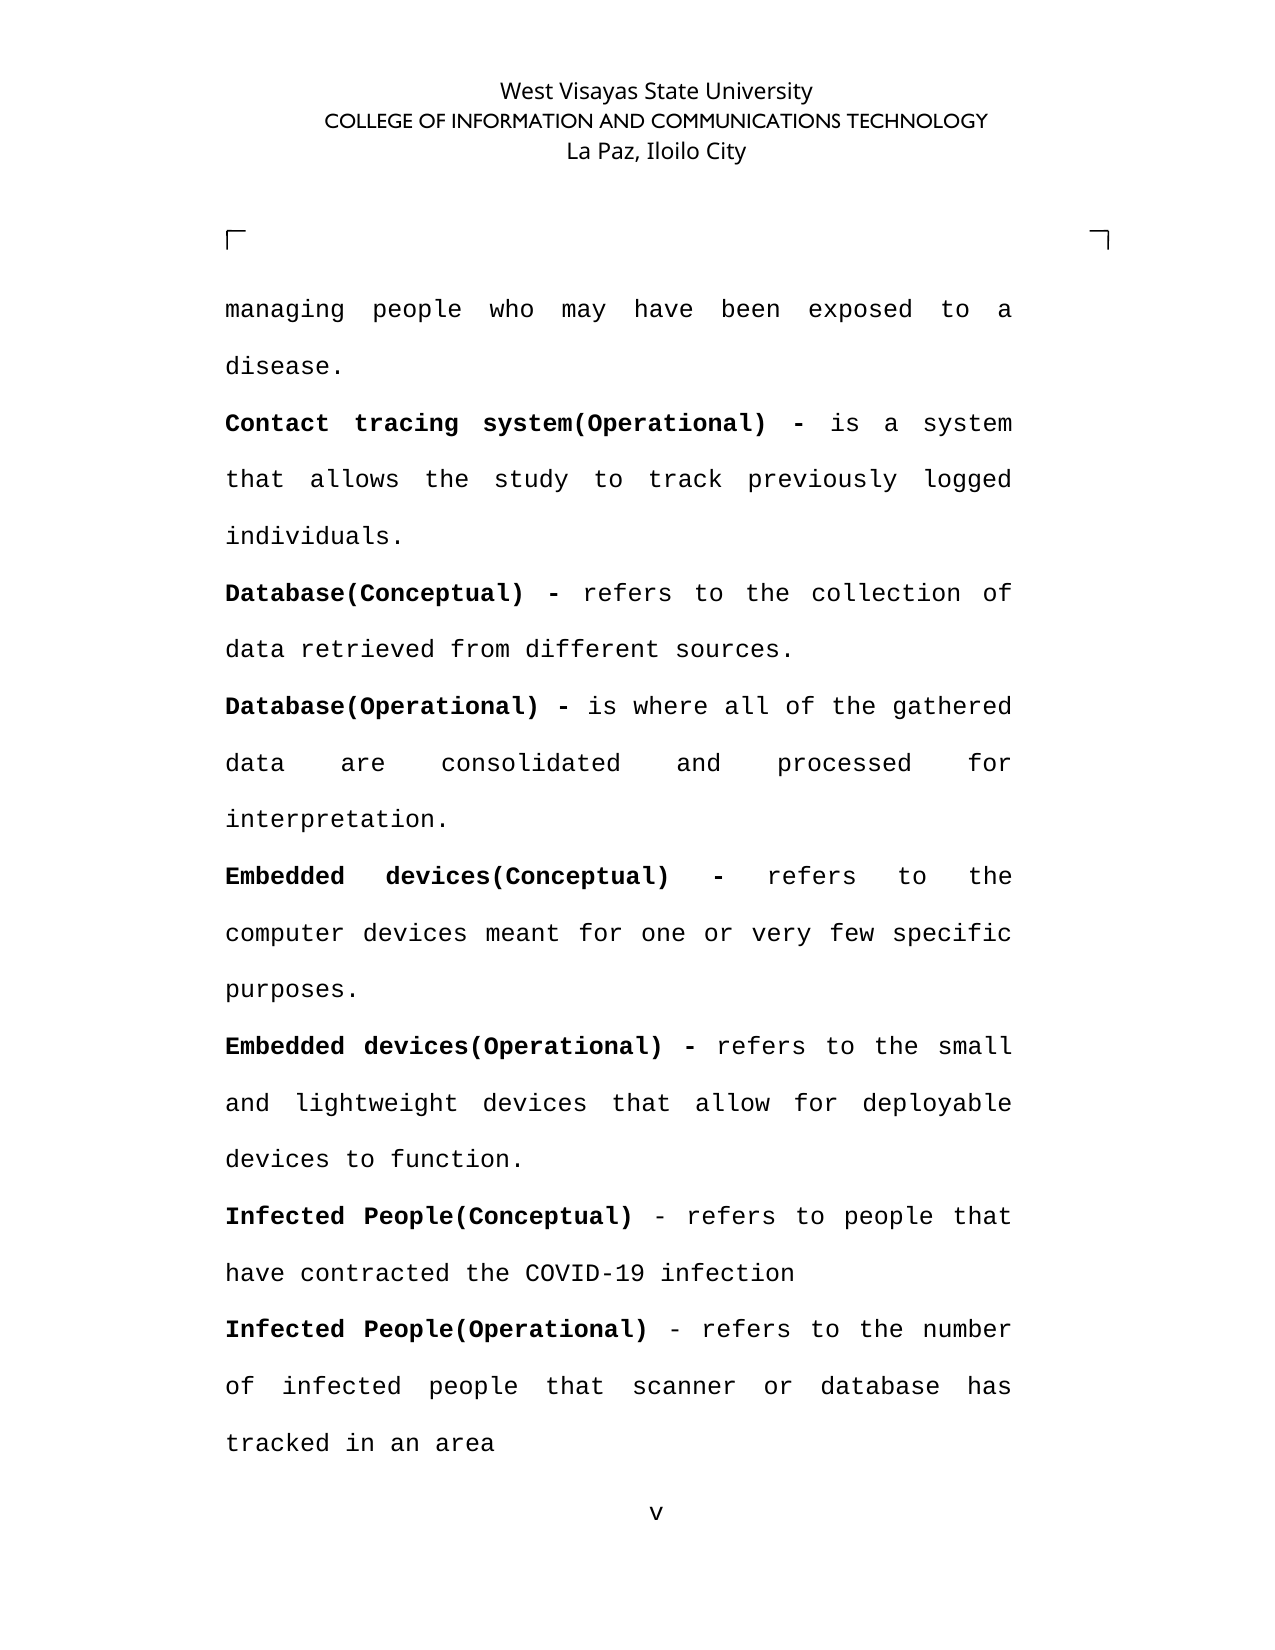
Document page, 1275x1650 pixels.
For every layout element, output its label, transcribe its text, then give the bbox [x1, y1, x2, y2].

text Database(Operational) - is where all of the gathered data are consolidated and processed for interpretation. [225, 693, 1012, 835]
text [225, 297, 1012, 382]
text Database(Conceptual) - refers to the collection of data retrieved from different sources. [225, 580, 1012, 665]
text Infected People(Conceptual) - refers to people that have contracted the COVID-19 infection [225, 1203, 1012, 1288]
text Embedded devices(Operational) - refers to the small and lightweight devices that allow for deployable devices to function. [225, 1033, 1012, 1175]
text Embedded devices(Conceptual) - refers to the computer devices meant for one or very few specific purposes. [225, 863, 1012, 1005]
text Infected People(Operational) - refers to the number of infected people that scanner or database has tracked in an area [225, 1317, 1012, 1458]
text Contact tracing system(Operational) - is a system that allows the study to track previously logged individuals. [225, 410, 1012, 552]
